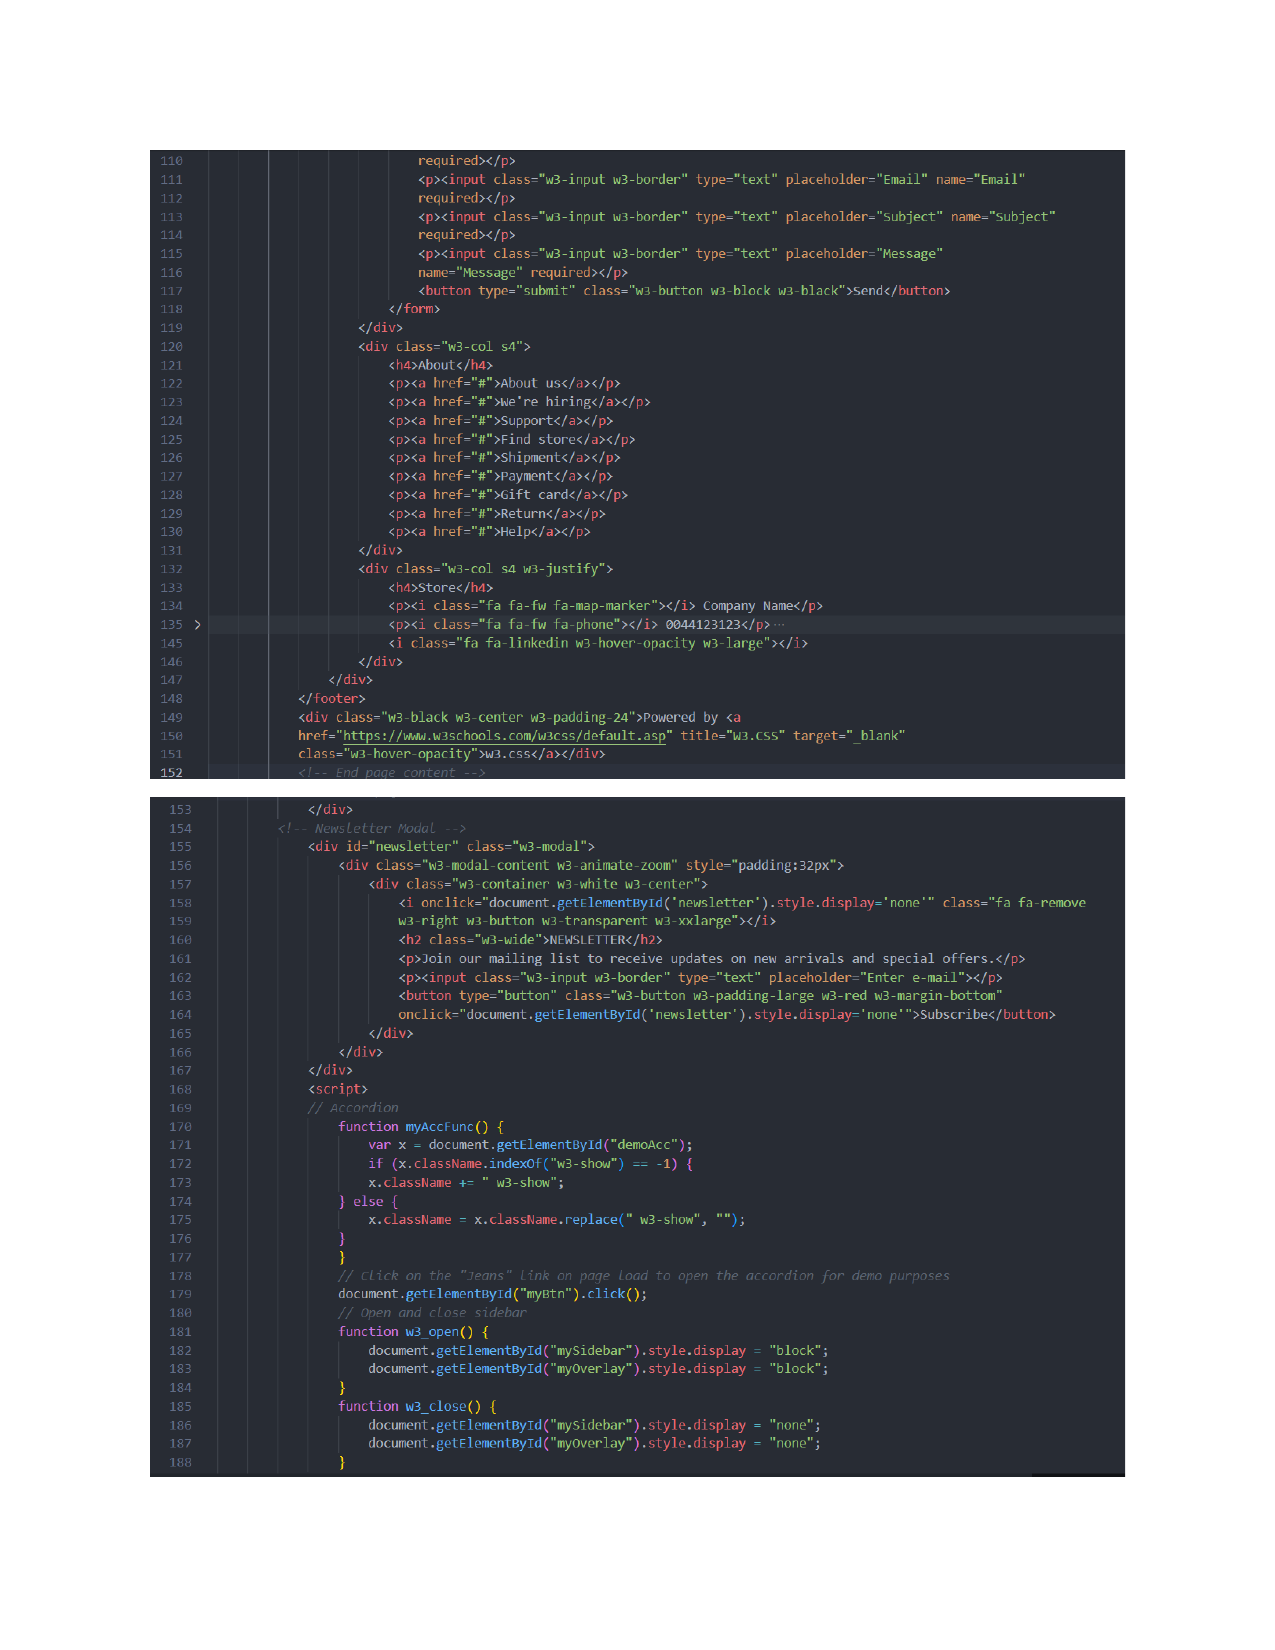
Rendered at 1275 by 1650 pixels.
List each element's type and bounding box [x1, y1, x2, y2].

picture [150, 797, 1125, 1477]
picture [150, 150, 1125, 779]
